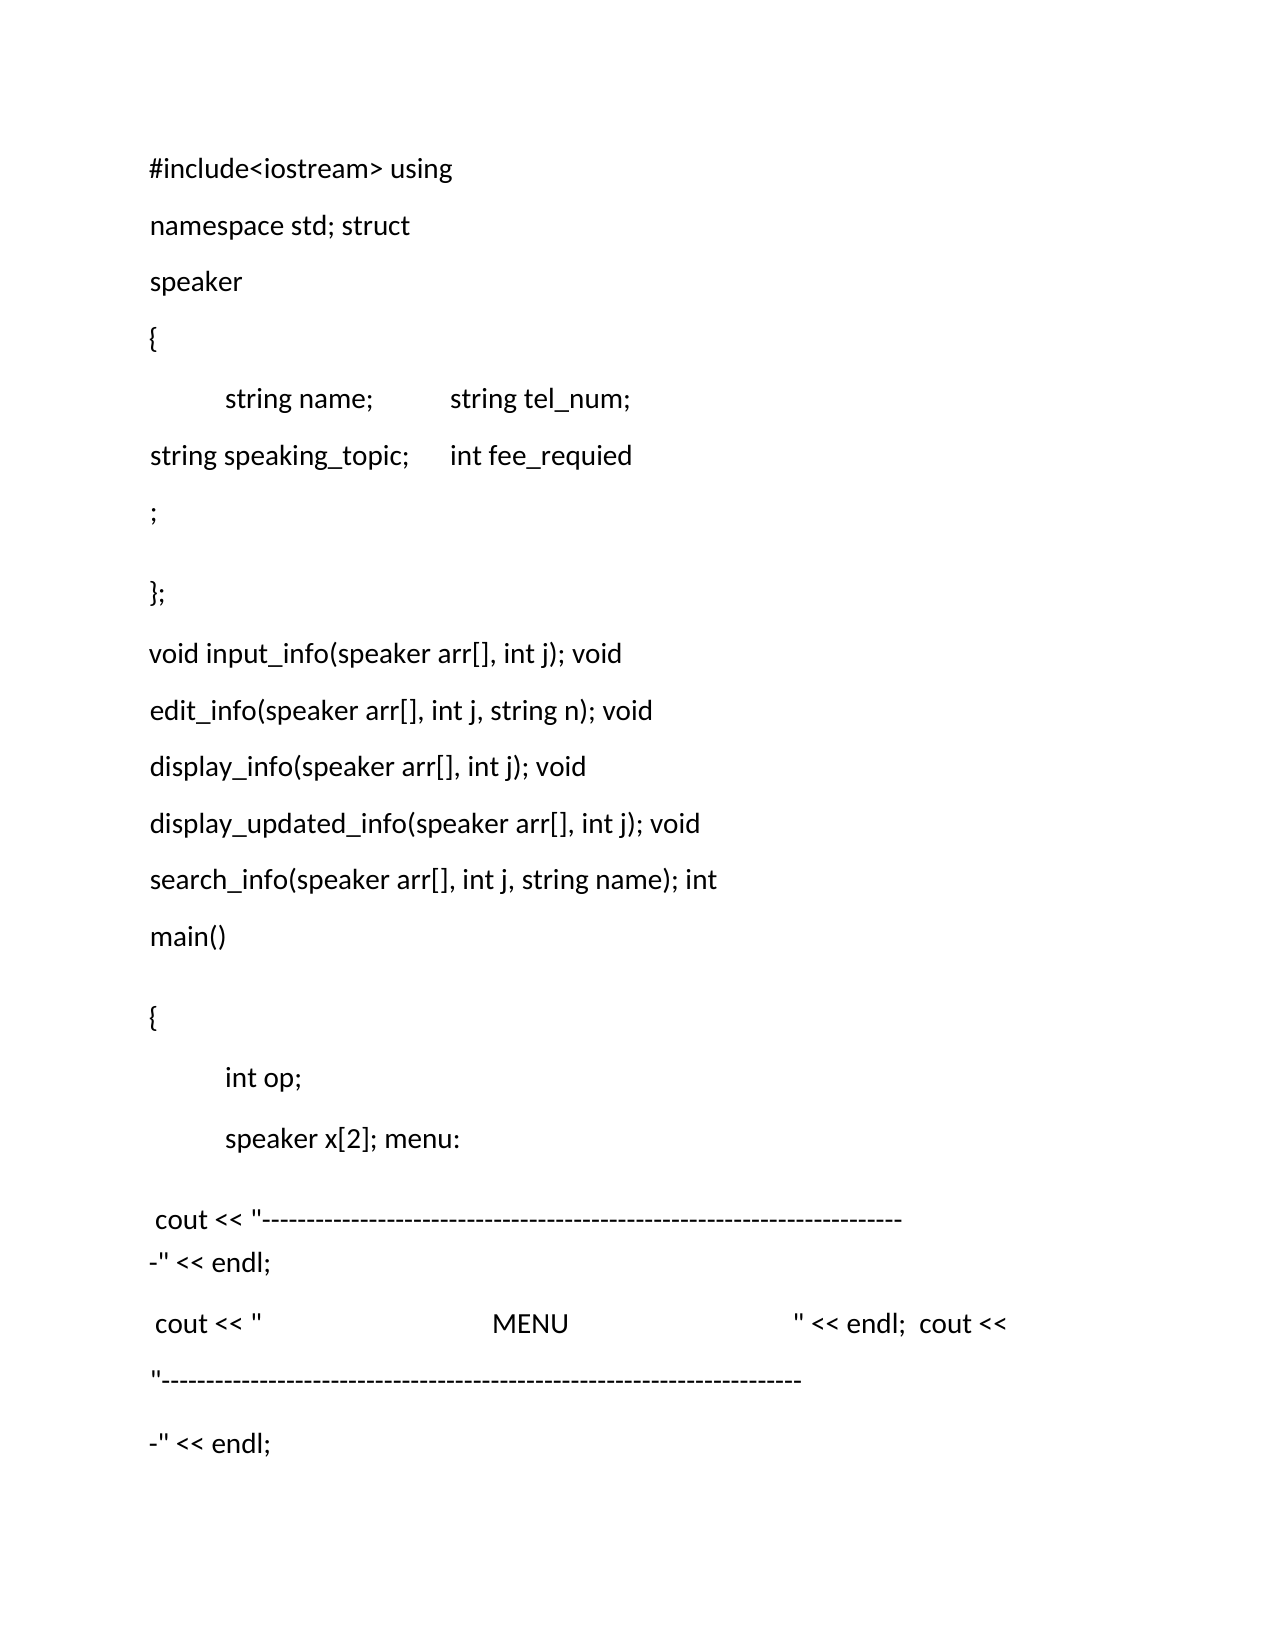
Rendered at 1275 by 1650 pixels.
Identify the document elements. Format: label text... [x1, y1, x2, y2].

text int op; [148, 1059, 1125, 1095]
text { [148, 320, 1125, 355]
text string name; string tel_num; string speaking_topic; int fee_requied ; [148, 380, 634, 529]
text void input_info(speaker arr[], int j); void edit_info(speaker arr[], int j, string n); void display_info(speaker arr[], int j); void display_updated_info(speaker arr[], int j); void search_info(speaker arr[], int j, string name); int main() [148, 635, 744, 953]
text { [148, 999, 1125, 1034]
text speaker x[2]; menu: [148, 1120, 603, 1156]
text cout << " MENU " << endl; cout << "------------------------------------------------------------------------ [148, 1305, 1125, 1397]
text }; [148, 574, 1125, 610]
text #include<iostream> using namespace std; struct speaker [148, 150, 454, 299]
text -" << endl; [148, 1425, 1125, 1461]
text cout << "------------------------------------------------------------------------ [148, 1201, 1125, 1237]
text -" << endl; [148, 1244, 1125, 1280]
